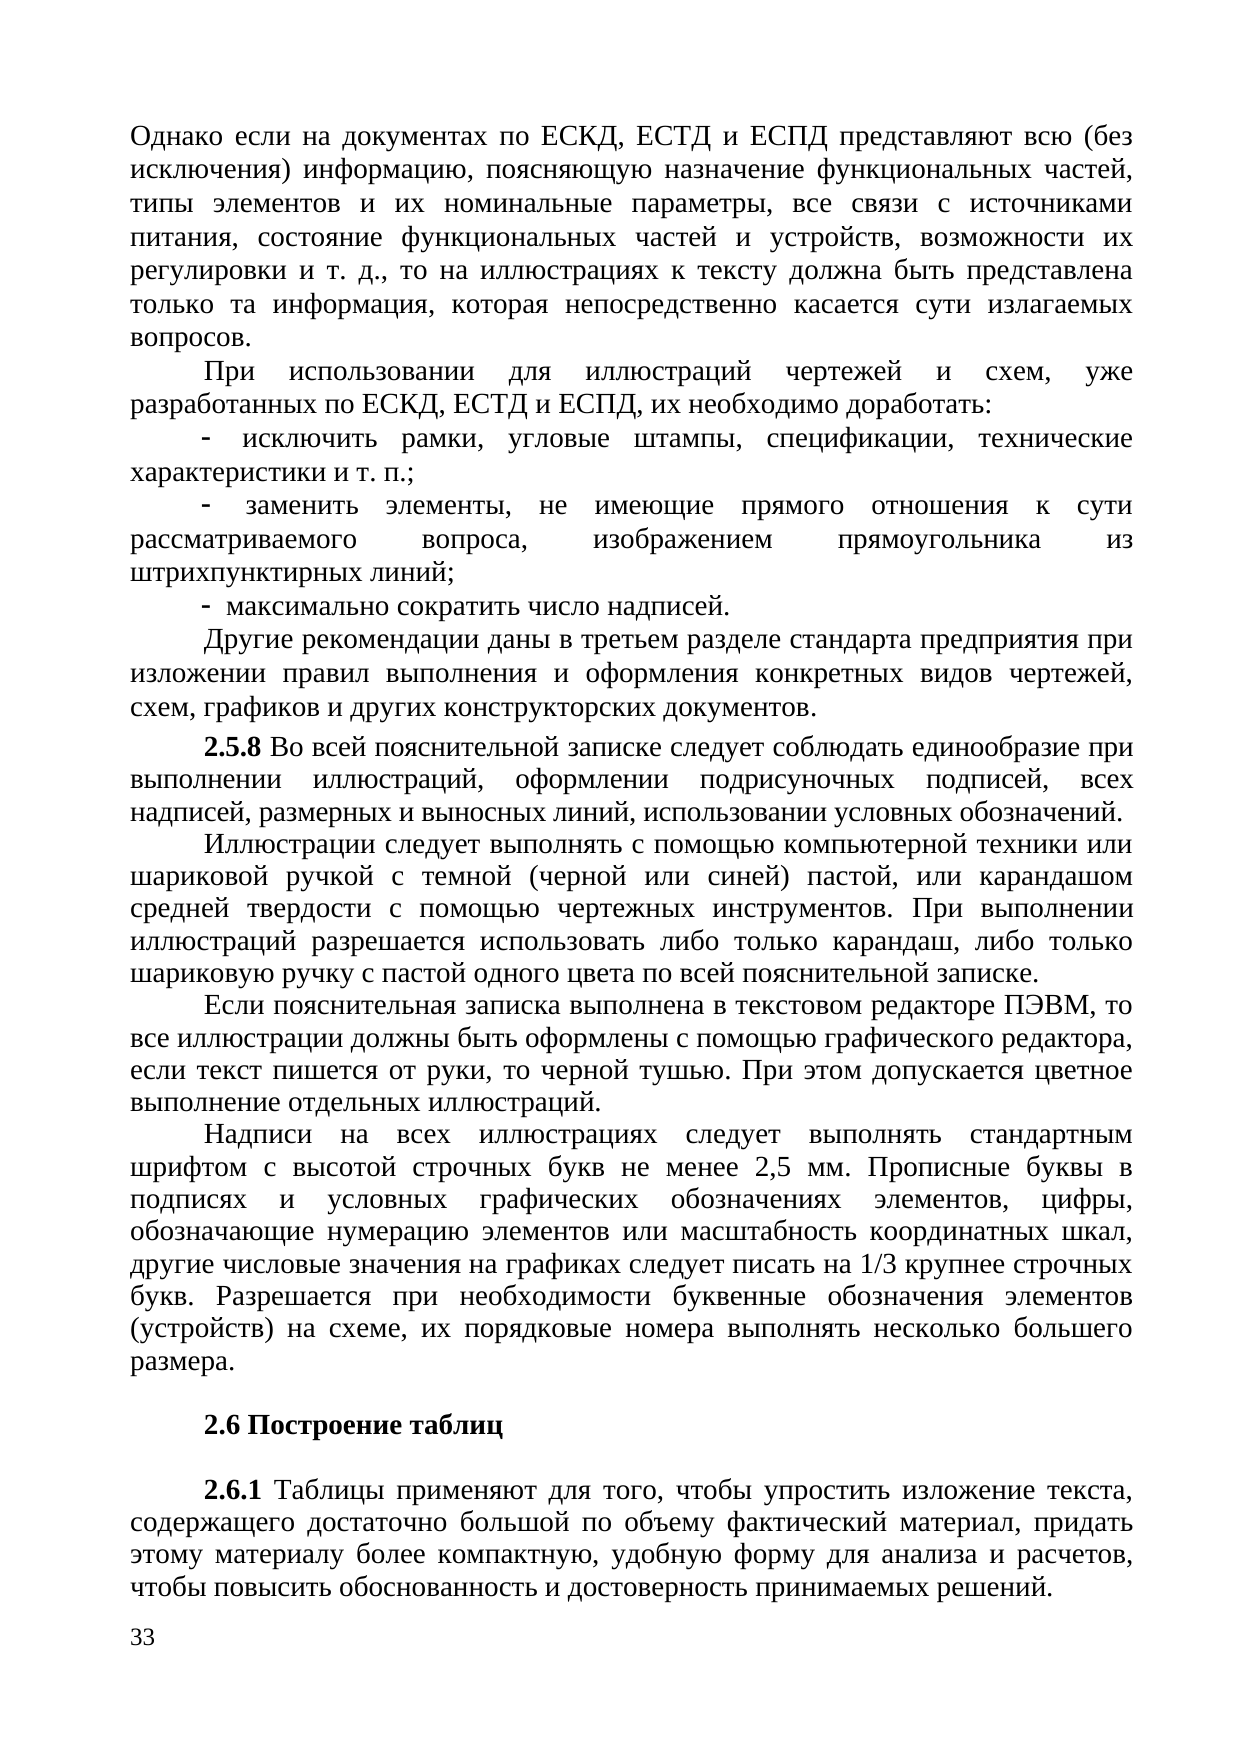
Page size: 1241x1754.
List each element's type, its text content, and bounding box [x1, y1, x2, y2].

text При использовании для иллюстраций чертежей и схем, уже разработанных по ЕСКД, ЕСТД и ЕСПД, их необходимо доработать: [130, 353, 1134, 420]
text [130, 118, 1134, 353]
text Другие рекомендации даны в третьем разделе стандарта предприятия при изложении правил выполнения и оформления конкретных видов чертежей, схем, графиков и других конструкторских документов. [130, 622, 1134, 722]
list исключить рамки, угловые штампы, спецификации, технические характеристики и т. п.; [130, 420, 1134, 487]
text 2.5.8 Во всей пояснительной записке следует соблюдать единообразие при выполнении иллюстраций, оформлении подрисуночных подписей, всех надписей, размерных и выносных линий, использовании условных обозначений. [130, 731, 1134, 827]
text Надписи на всех иллюстрациях следует выполнять стандартным шрифтом с высотой строчных букв не менее . Прописные буквы в подписях и условных графических обозначениях элементов, цифры, обозначающие нумерацию элементов или масштабность координатных шкал, другие числовые значения на графиках следует писать на 1/3 крупнее строчных букв. Разрешается при необходимости буквенные обозначения элементов (устройств) на схеме, их порядковые номера выполнять несколько большего размера. [130, 1118, 1134, 1376]
list заменить элементы, не имеющие прямого отношения к сути рассматриваемого вопроса, изображением прямоугольника из штрихпунктирных линий; [130, 487, 1134, 588]
subtitle 2.6 Построение таблиц [130, 1409, 1134, 1441]
text Если пояснительная записка выполнена в текстовом редакторе ПЭВМ, то все иллюстрации должны быть оформлены с помощью графического редактора, если текст пишется от руки, то черной тушью. При этом допускается цветное выполнение отдельных иллюстраций. [130, 989, 1134, 1118]
text 2.6.1 Таблицы применяют для того, чтобы упростить изложение текста, содержащего достаточно большой по объему фактический материал, придать этому материалу более компактную, удобную форму для анализа и расчетов, чтобы повысить обоснованность и достоверность принимаемых решений. [130, 1473, 1134, 1602]
list максимально сократить число надписей. [130, 588, 1134, 622]
text Иллюстрации следует выполнять с помощью компьютерной техники или шариковой ручкой с темной (черной или синей) пастой, или карандашом средней твердости с помощью чертежных инструментов. при выполнении иллюстраций разрешается использовать либо только карандаш, либо только шариковую ручку с пастой одного цвета по всей пояснительной записке. [130, 827, 1134, 989]
